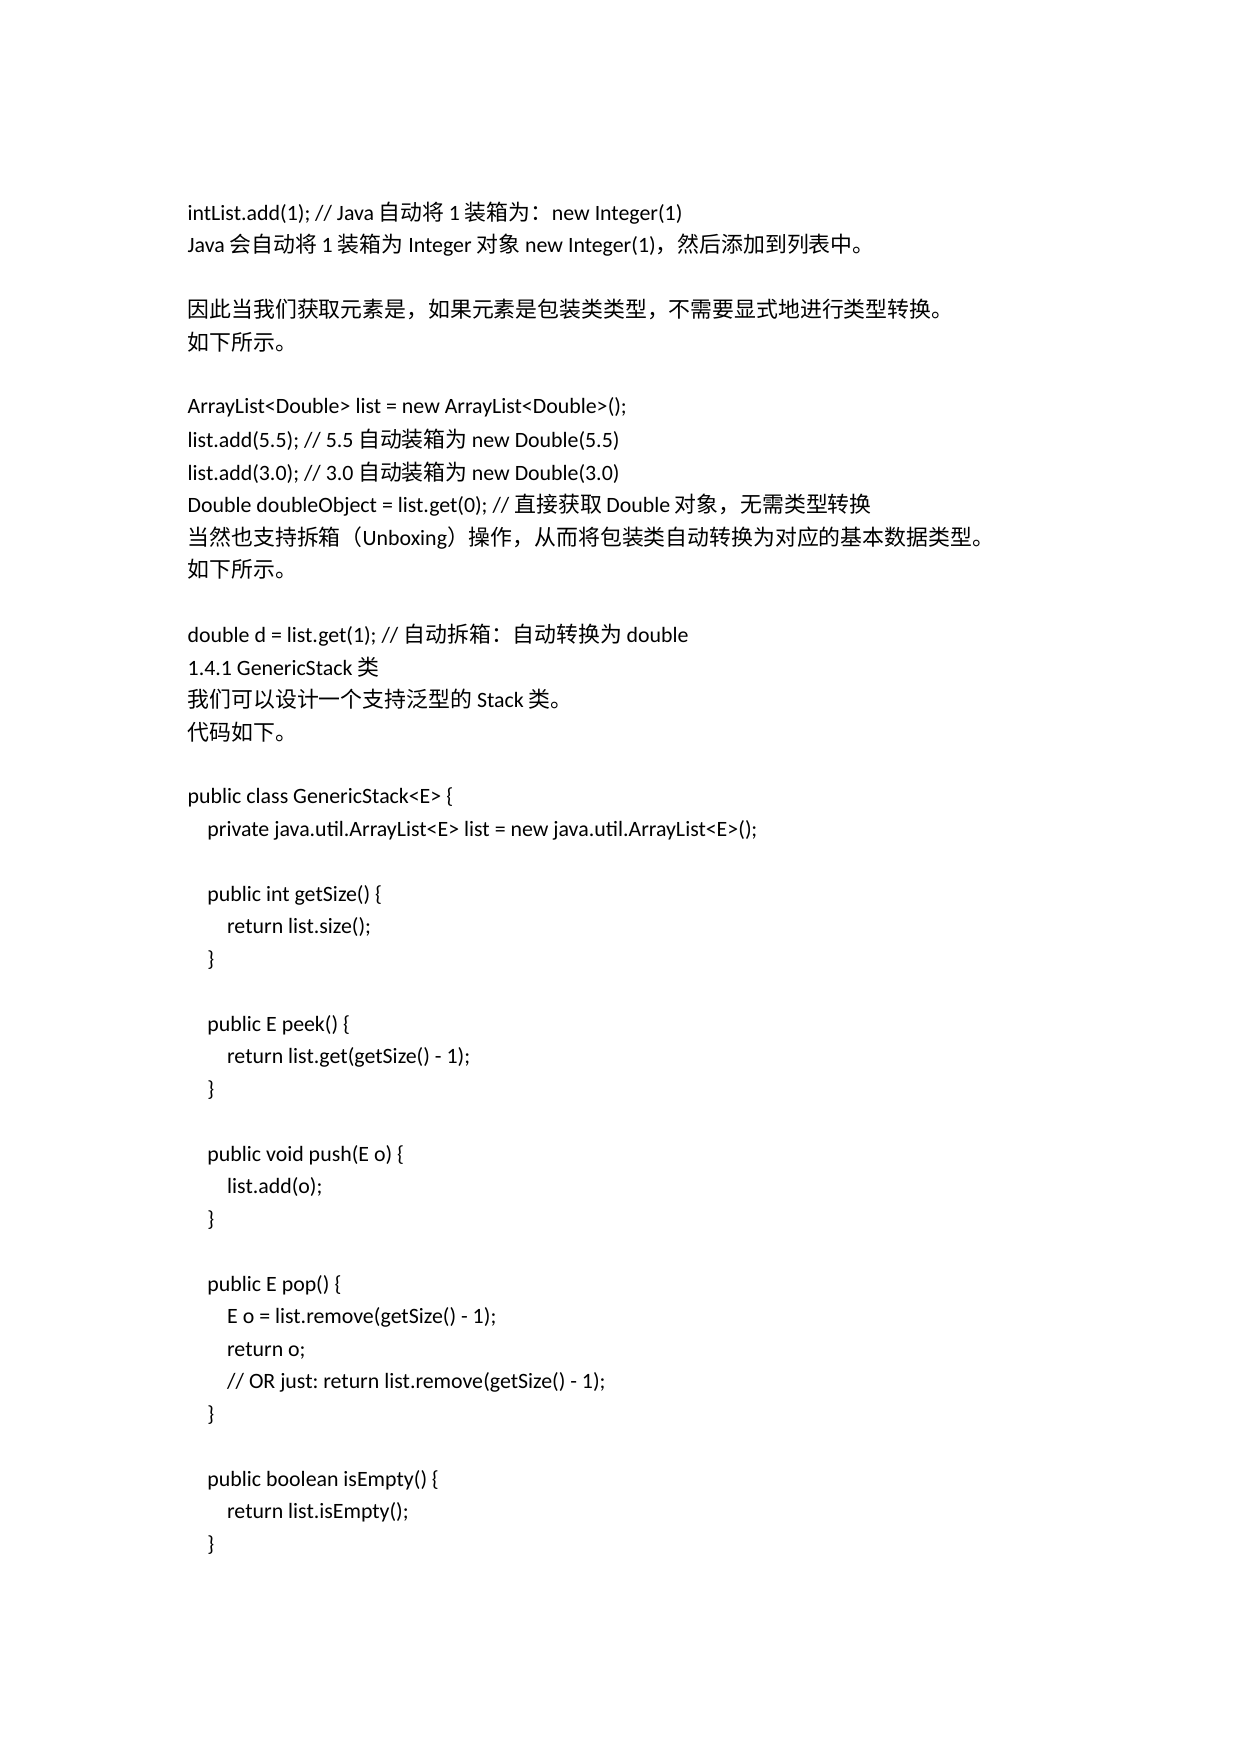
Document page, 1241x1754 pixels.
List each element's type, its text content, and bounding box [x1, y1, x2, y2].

text E o = list.remove(getSize() - 1); [187, 1299, 1053, 1332]
text 代码如下。 [187, 714, 1053, 747]
text } [187, 1072, 1053, 1104]
text Java会自动将 1 装箱为 Integer 对象 new Integer(1)，然后添加到列表中。 [187, 227, 1053, 259]
text } [187, 1202, 1053, 1234]
text return list.get(getSize() - 1); [187, 1039, 1053, 1072]
text 如下所示。 [187, 324, 1053, 357]
text list.add(o); [187, 1169, 1053, 1202]
text 如下所示。 [187, 552, 1053, 584]
text return list.isEmpty(); [187, 1494, 1053, 1527]
text double d = list.get(1); // 自动拆箱：自动转换为double [187, 617, 1053, 649]
text return o; [187, 1332, 1053, 1364]
text public E pop() { [187, 1267, 1053, 1299]
text list.add(3.0); // 3.0自动装箱为new Double(3.0) [187, 454, 1053, 487]
text 1.4.1 GenericStack 类 [187, 649, 1053, 682]
text list.add(5.5); // 5.5自动装箱为new Double(5.5) [187, 422, 1053, 454]
text 因此当我们获取元素是，如果元素是包装类类型，不需要显式地进行类型转换。 [187, 292, 1053, 324]
text public boolean isEmpty() { [187, 1462, 1053, 1494]
text // OR just: return list.remove(getSize() - 1); [187, 1364, 1053, 1397]
text } [187, 942, 1053, 974]
text public class GenericStack<E> { [187, 779, 1053, 812]
text ArrayList<Double> list = new ArrayList<Double>(); [187, 389, 1053, 422]
text public int getSize() { [187, 877, 1053, 909]
text } [187, 1397, 1053, 1429]
text } [187, 1527, 1053, 1559]
text 我们可以设计一个支持泛型的 Stack 类。 [187, 682, 1053, 714]
text public E peek() { [187, 1007, 1053, 1039]
text private java.util.ArrayList<E> list = new java.util.ArrayList<E>(); [187, 812, 1053, 844]
text 当然也支持拆箱（Unboxing）操作，从而将包装类自动转换为对应的基本数据类型。 [187, 519, 1053, 552]
text return list.size(); [187, 909, 1053, 942]
text intList.add(1); // Java自动将1装箱为：new Integer(1) [187, 194, 1053, 227]
text Double doubleObject = list.get(0); // 直接获取Double对象，无需类型转换 [187, 487, 1053, 519]
text public void push(E o) { [187, 1137, 1053, 1169]
